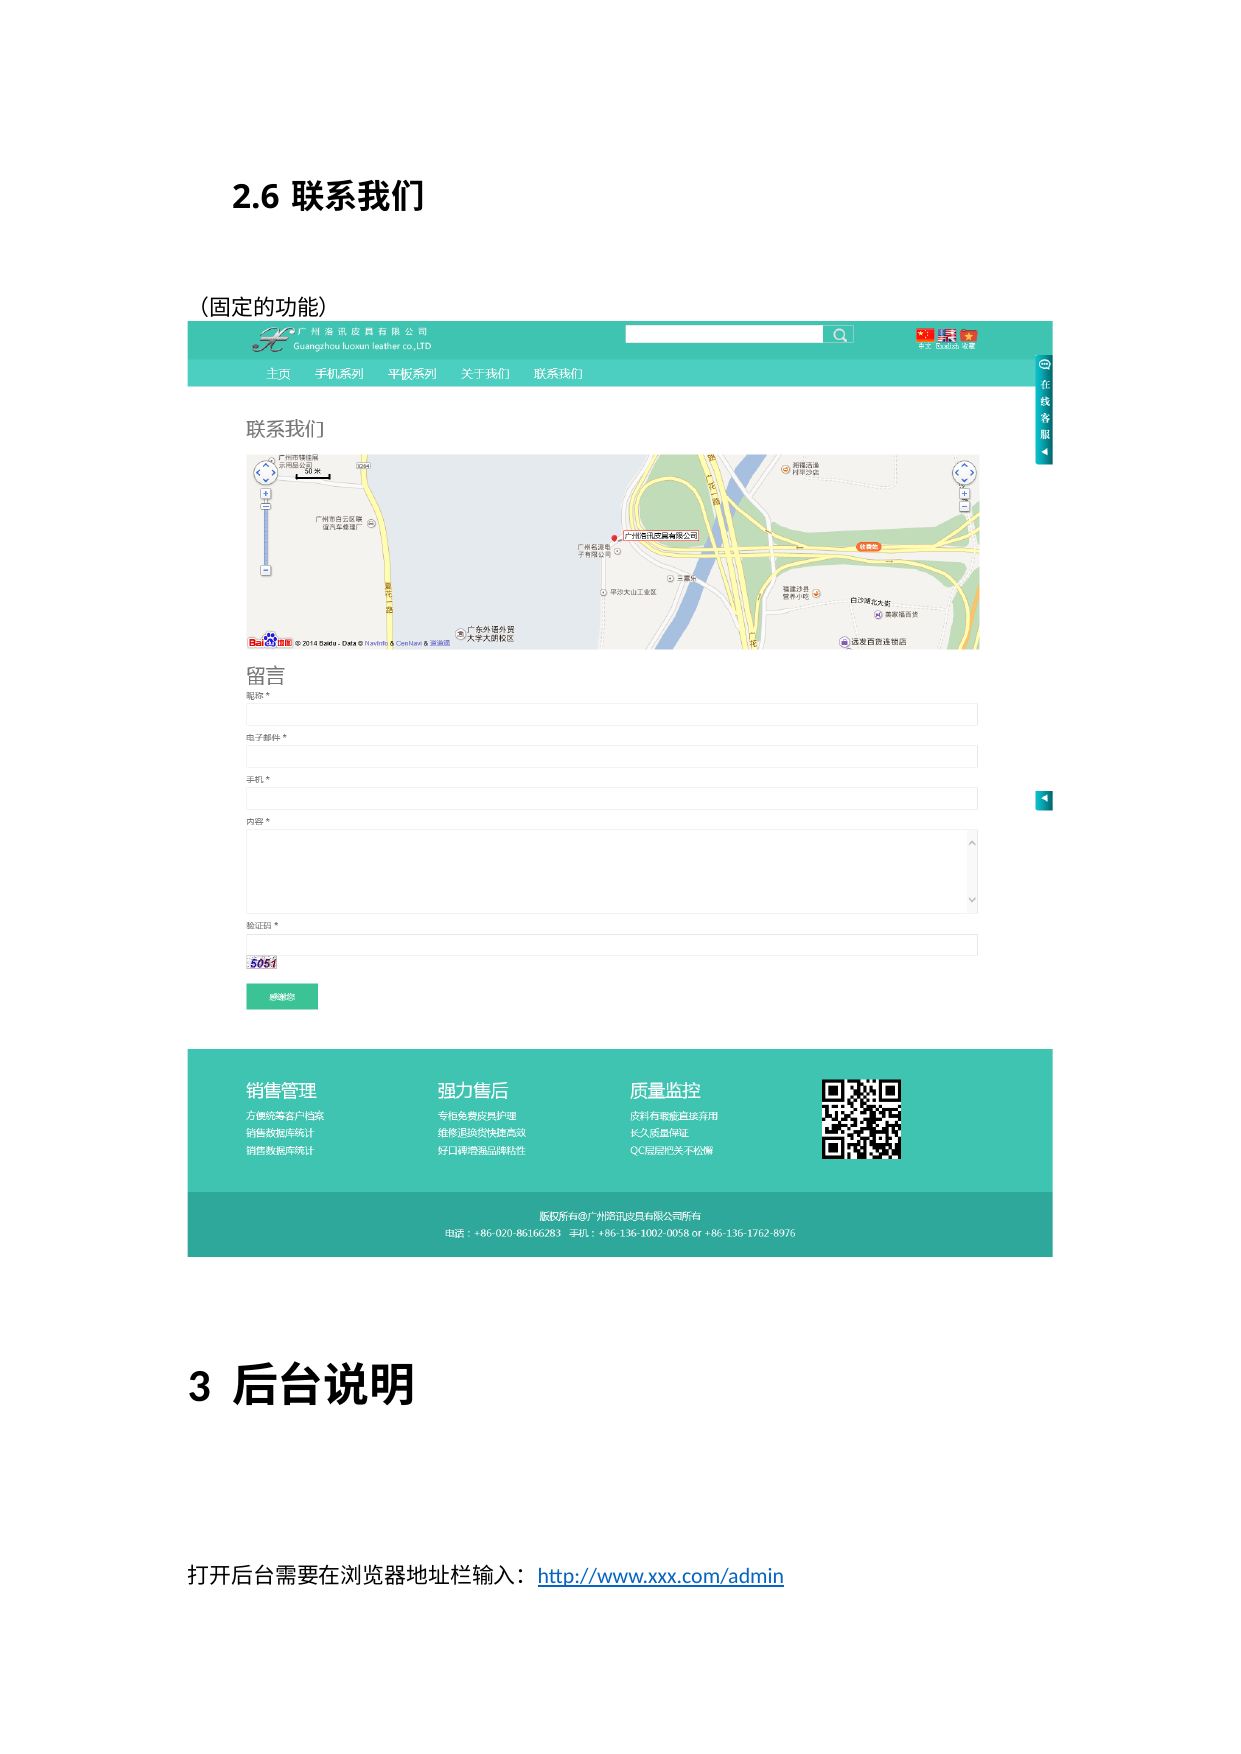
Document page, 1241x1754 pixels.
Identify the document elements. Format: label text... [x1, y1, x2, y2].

text 打开后台需要在浏览器地址栏输入：http://www.xxx.com/admin [187, 1558, 1053, 1590]
text （固定的功能） [187, 289, 1053, 321]
subtitle 后台说明 [187, 1332, 1053, 1430]
subtitle 联系我们 [232, 162, 1053, 227]
picture [187, 321, 1053, 1257]
